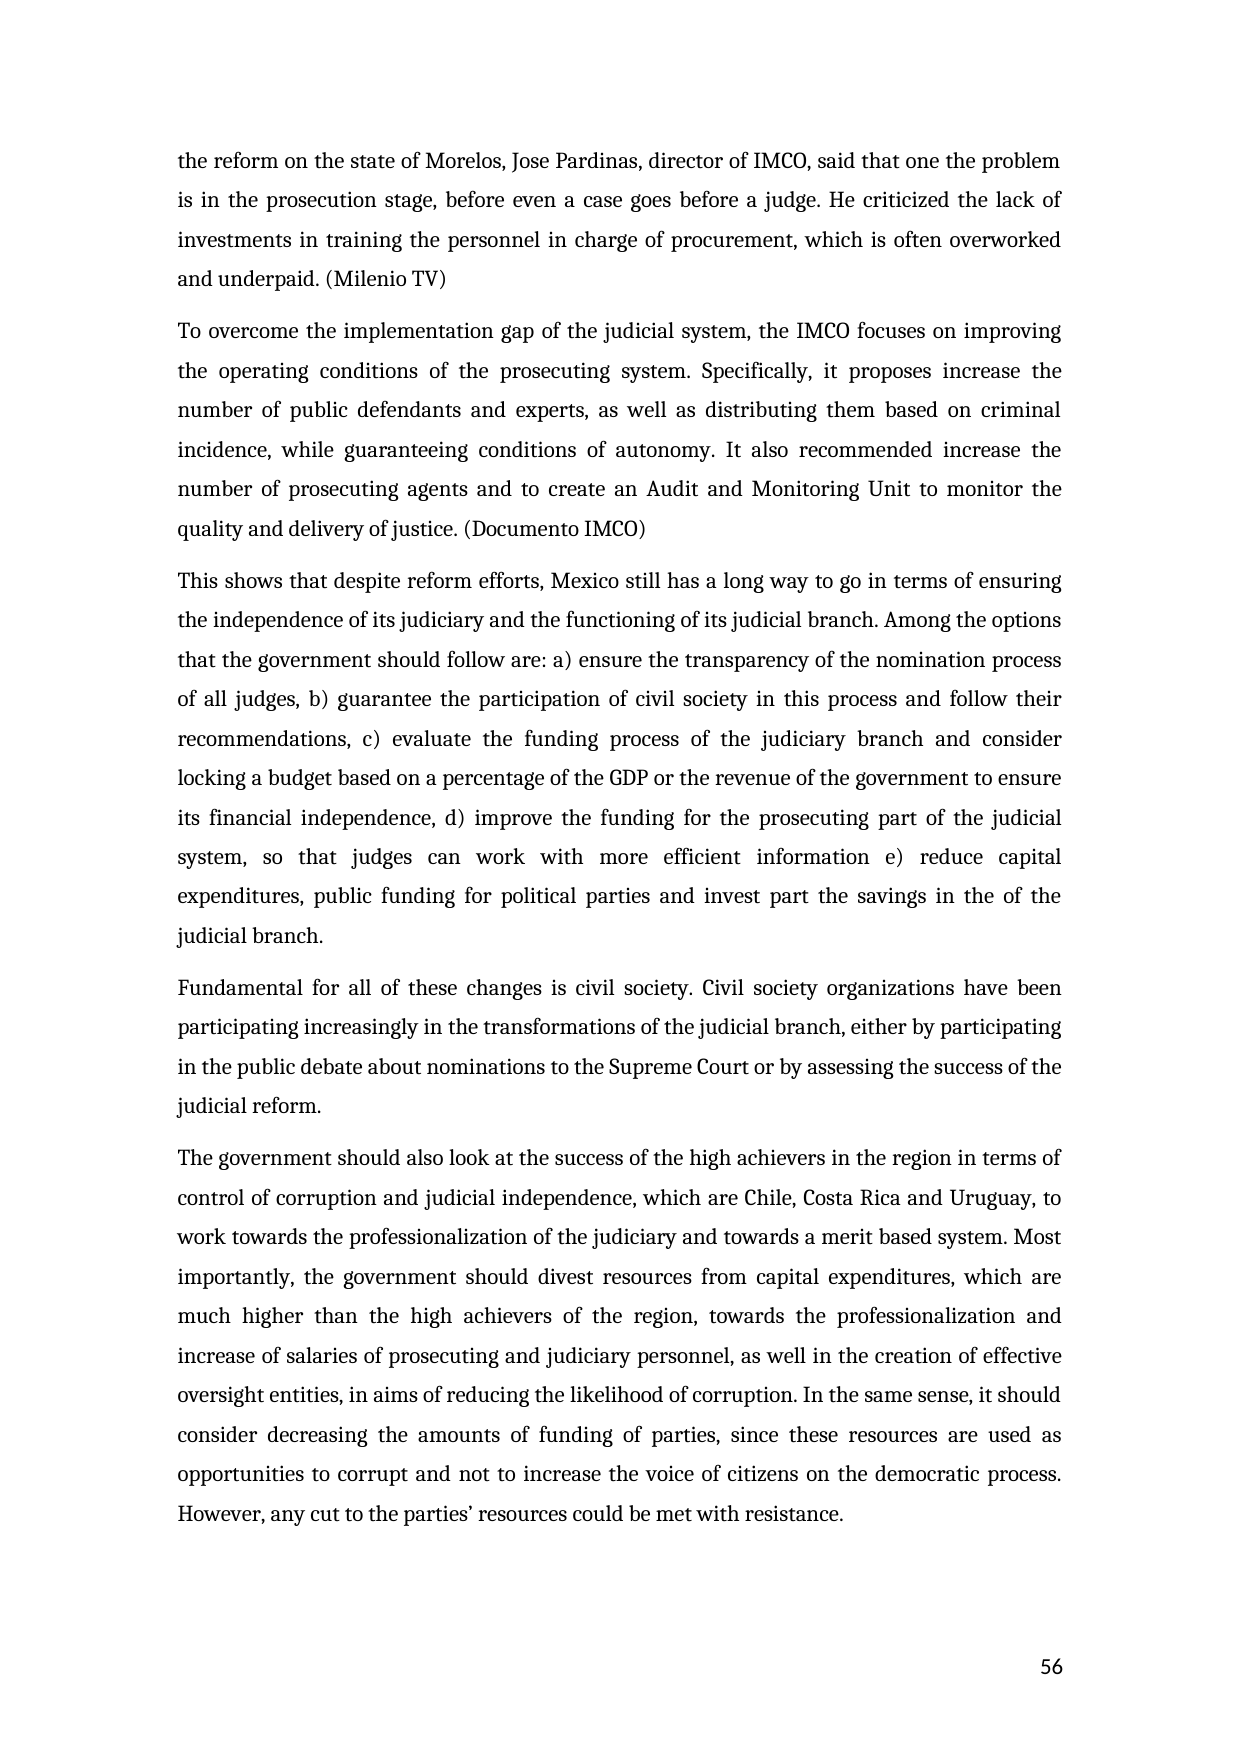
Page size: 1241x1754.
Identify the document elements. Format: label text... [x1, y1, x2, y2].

text Fundamental for all of these changes is civil society. Civil society organizations have been participating increasingly in the transformations of the judicial branch, either by participating in the public debate about nominations to the Supreme Court or by assessing the success of the judicial reform. [177, 975, 1063, 1119]
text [177, 148, 1063, 292]
text To overcome the implementation gap of the judicial system, the IMCO focuses on improving the operating conditions of the prosecuting system. Specifically, it proposes increase the number of public defendants and experts, as well as distributing them based on criminal incidence, while guaranteeing conditions of autonomy. It also recommended increase the number of prosecuting agents and to create an Audit and Monitoring Unit to monitor the quality and delivery of justice. (Documento IMCO) [177, 318, 1063, 542]
text This shows that despite reform efforts, Mexico still has a long way to go in terms of ensuring the independence of its judiciary and the functioning of its judicial branch. Among the options that the government should follow are: a) ensure the transparency of the nomination process of all judges, b) guarantee the participation of civil society in this process and follow their recommendations, c) evaluate the funding process of the judiciary branch and consider locking a budget based on a percentage of the GDP or the revenue of the government to ensure its financial independence, d) improve the funding for the prosecuting part of the judicial system, so that judges can work with more efficient information e) reduce capital expenditures, public funding for political parties and invest part the savings in the of the judicial branch. [177, 567, 1063, 949]
text The government should also look at the success of the high achievers in the region in terms of control of corruption and judicial independence, which are Chile, Costa Rica and Uruguay, to work towards the professionalization of the judiciary and towards a merit based system. Most importantly, the government should divest resources from capital expenditures, which are much higher than the high achievers of the region, towards the professionalization and increase of salaries of prosecuting and judiciary personnel, as well in the creation of effective oversight entities, in aims of reducing the likelihood of corruption. In the same sense, it should consider decreasing the amounts of funding of parties, since these resources are used as opportunities to corrupt and not to increase the voice of citizens on the democratic process. However, any cut to the parties’ resources could be met with resistance. [177, 1145, 1063, 1527]
